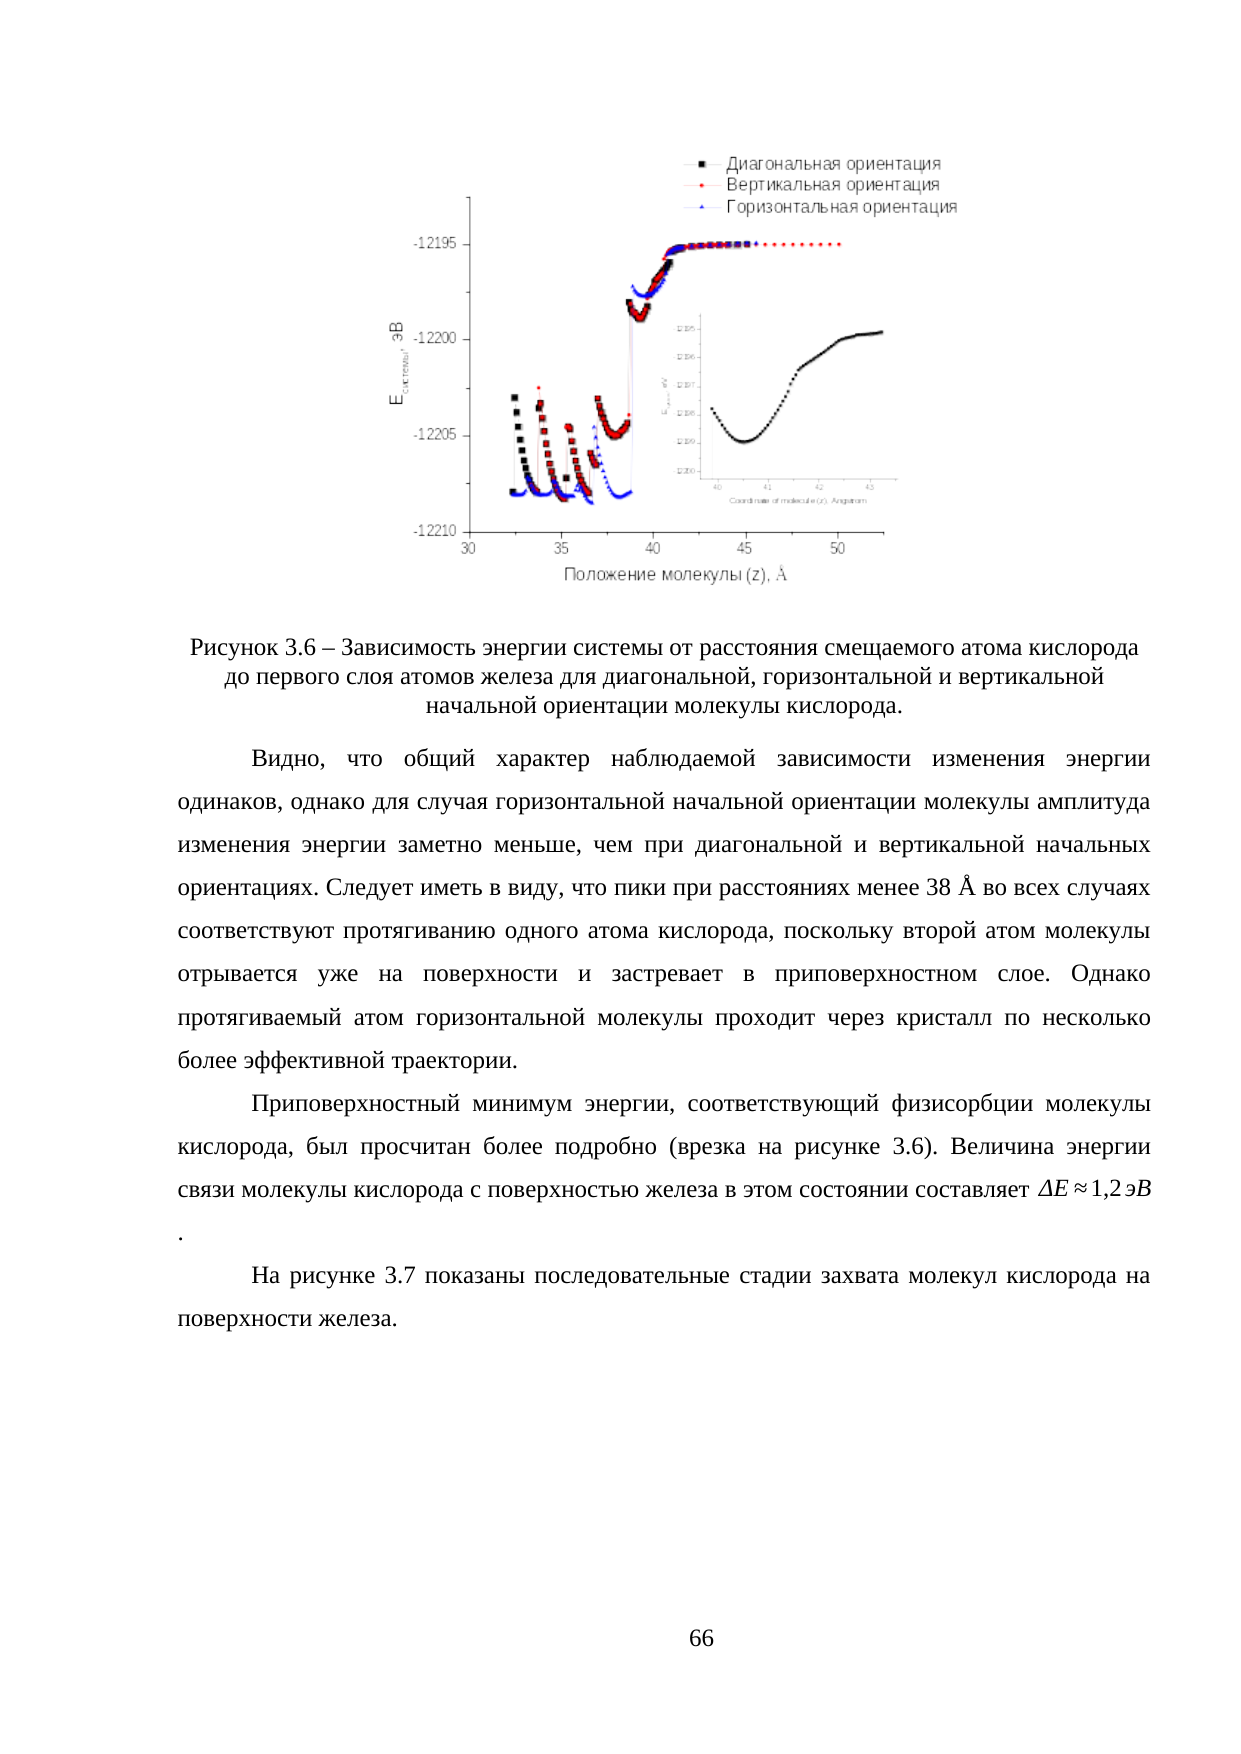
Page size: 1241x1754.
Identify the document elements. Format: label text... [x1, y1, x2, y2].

text На рисунке 3.7 показаны последовательные стадии захвата молекул кислорода на поверхности железа. [177, 1260, 1152, 1332]
text Рисунок 3.6 – Зависимость энергии системы от расстояния смещаемого атома кислорода до первого слоя атомов железа для диагональной, горизонтальной и вертикальной начальной ориентации молекулы кислорода. [177, 632, 1152, 719]
text Приповерхностный минимум энергии, соответствующий физисорбции молекулы кислорода, был просчитан более подробно (врезка на рисунке 3.6). Величина энергии связи молекулы кислорода с поверхностью железа в этом состоянии составляет . [177, 1088, 1152, 1246]
text Видно, что общий характер наблюдаемой зависимости изменения энергии одинаков, однако для случая горизонтальной начальной ориентации молекулы амплитуда изменения энергии заметно меньше, чем при диагональной и вертикальной начальных ориентациях. Следует иметь в виду, что пики при расстояниях менее 38 Å во всех случаях соответствуют протягиванию одного атома кислорода, поскольку второй атом молекулы отрывается уже на поверхности и застревает в приповерхностном слое. Однако протягиваемый атом горизонтальной молекулы проходит через кристалл по несколько более эффективной траектории. [177, 743, 1152, 1073]
